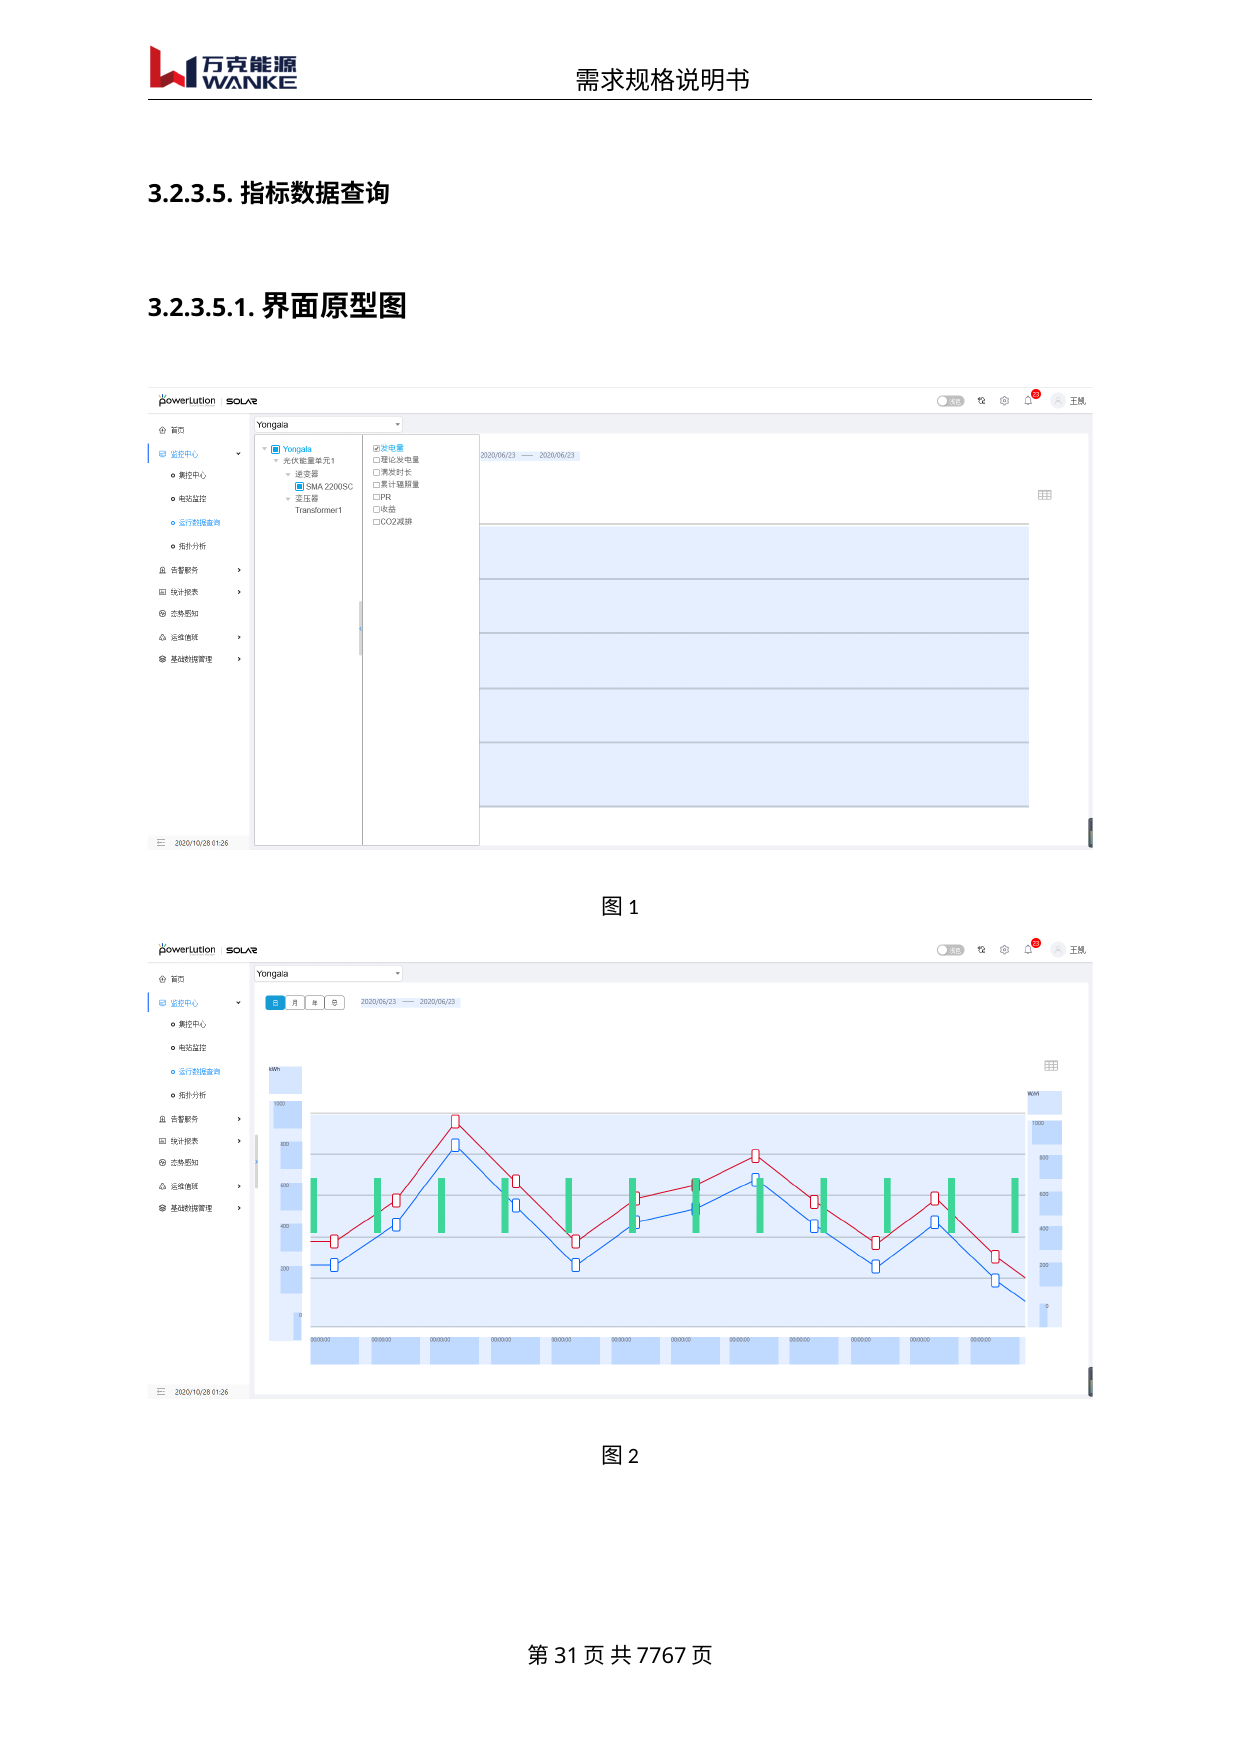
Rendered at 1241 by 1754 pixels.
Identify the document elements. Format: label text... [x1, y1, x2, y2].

text 图2 [148, 1438, 1092, 1470]
subtitle 指标数据查询 [148, 159, 1092, 224]
picture [147, 44, 300, 90]
text 图1 [148, 889, 1092, 921]
picture [147, 387, 1093, 850]
picture [147, 937, 1093, 1399]
subtitle 界面原型图 [148, 271, 1092, 336]
